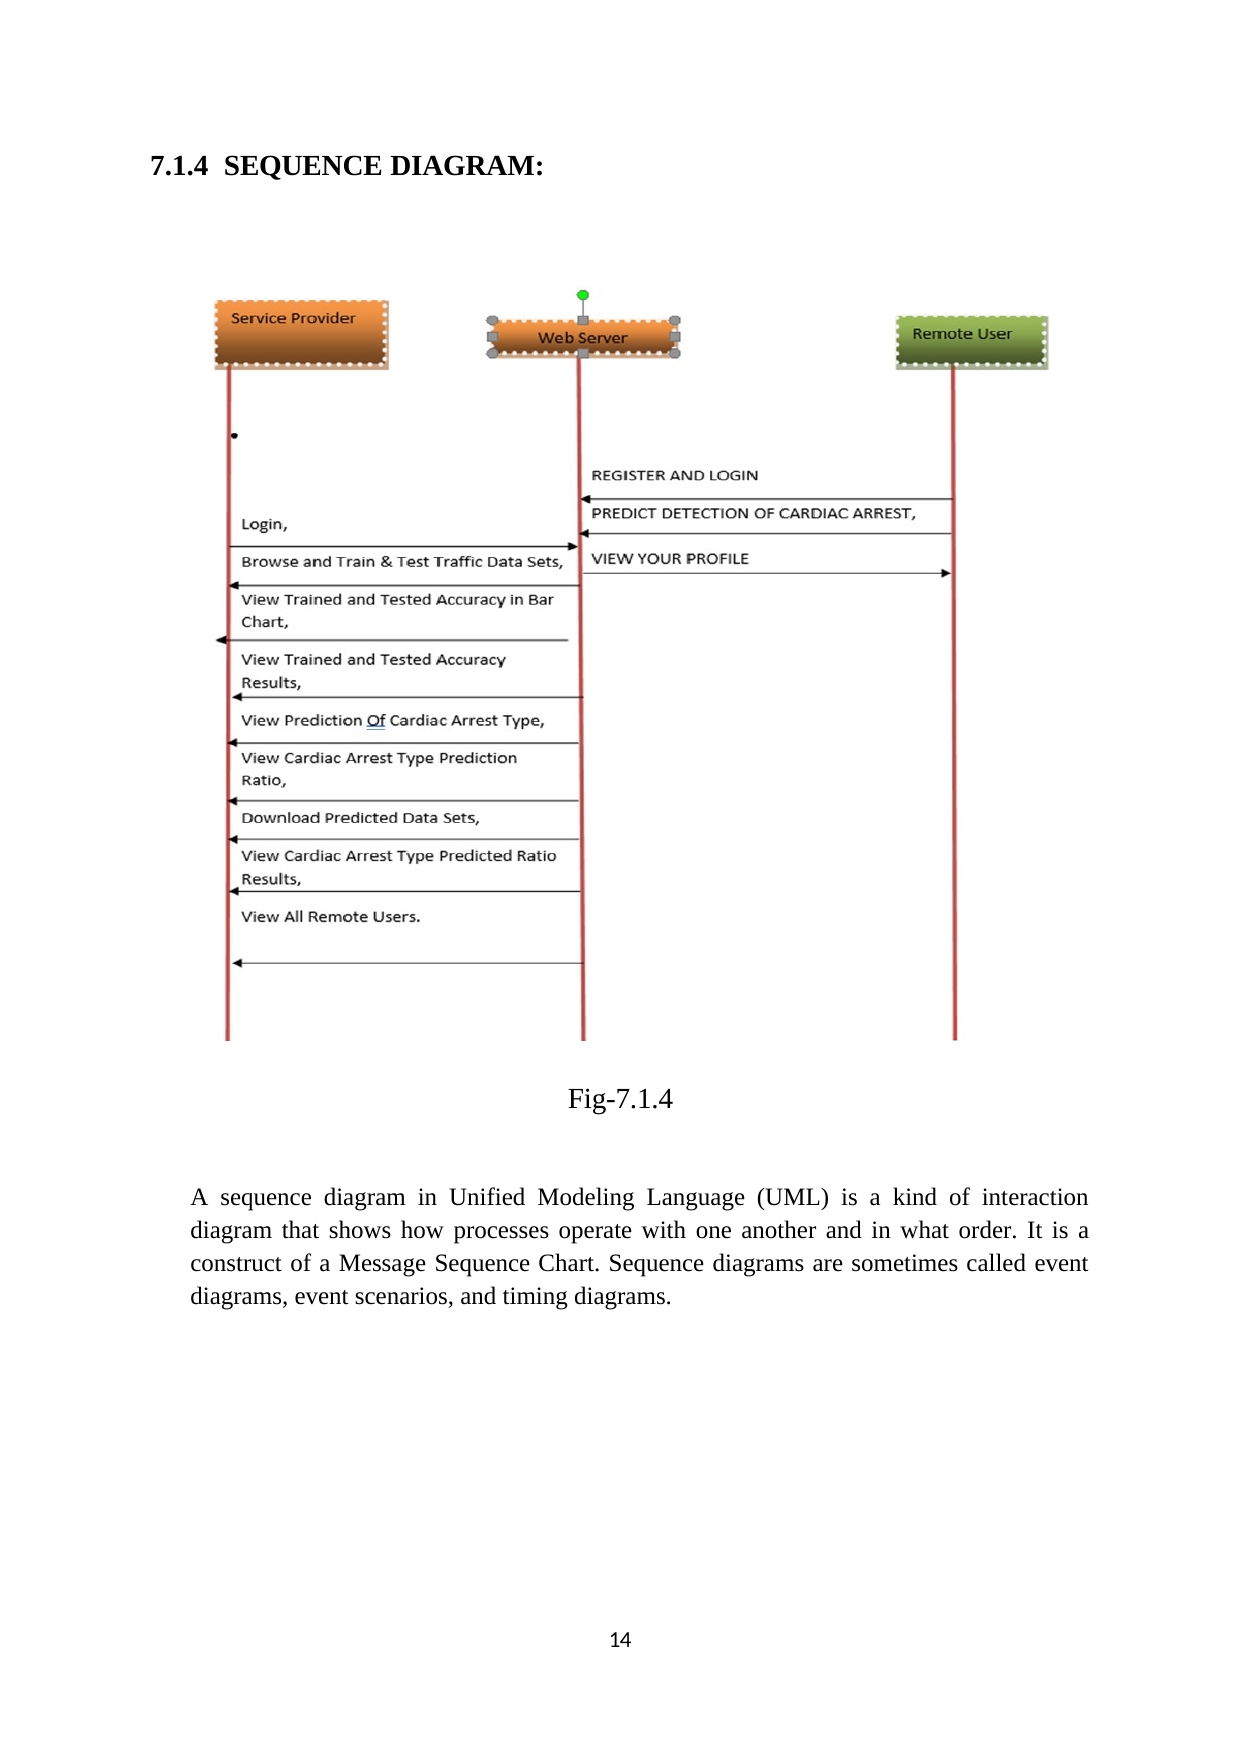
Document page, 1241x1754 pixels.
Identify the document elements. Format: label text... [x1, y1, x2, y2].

picture [189, 285, 1065, 1041]
subtitle SEQUENCE DIAGRAM: [150, 148, 1226, 182]
text Fig-7.1.4 [399, 1081, 841, 1115]
text A sequence diagram in Unified Modeling Language (UML) is a kind of interaction diagram that shows how processes operate with one another and in what order. It is a construct of a Message Sequence Chart. Sequence diagrams are sometimes called event diagrams, event scenarios, and timing diagrams. [190, 1182, 1090, 1310]
